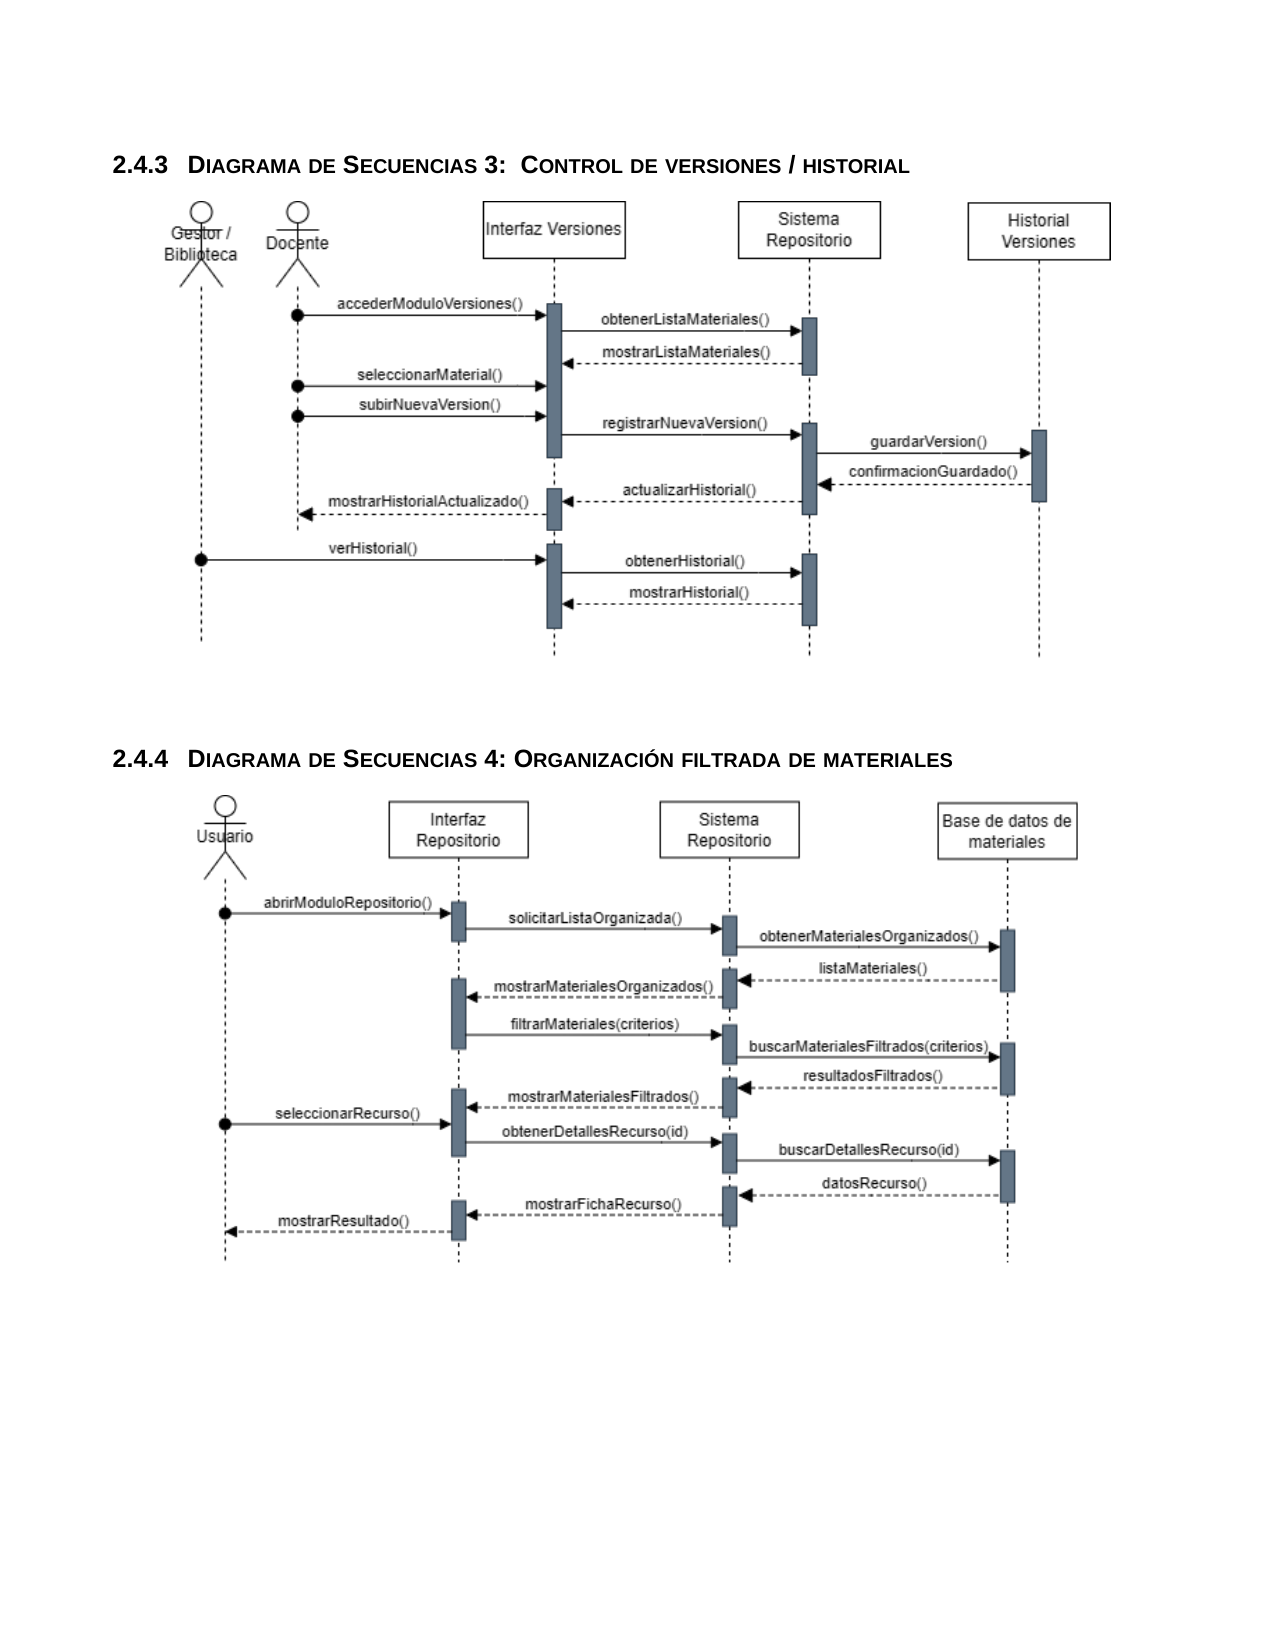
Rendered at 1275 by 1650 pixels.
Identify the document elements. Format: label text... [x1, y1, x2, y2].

subtitle Diagrama de Secuencias 3: Control de versiones / historial [112, 150, 1162, 179]
picture [164, 201, 1111, 659]
subtitle Diagrama de Secuencias 4: Organización filtrada de materiales [112, 744, 1162, 773]
picture [197, 795, 1078, 1264]
